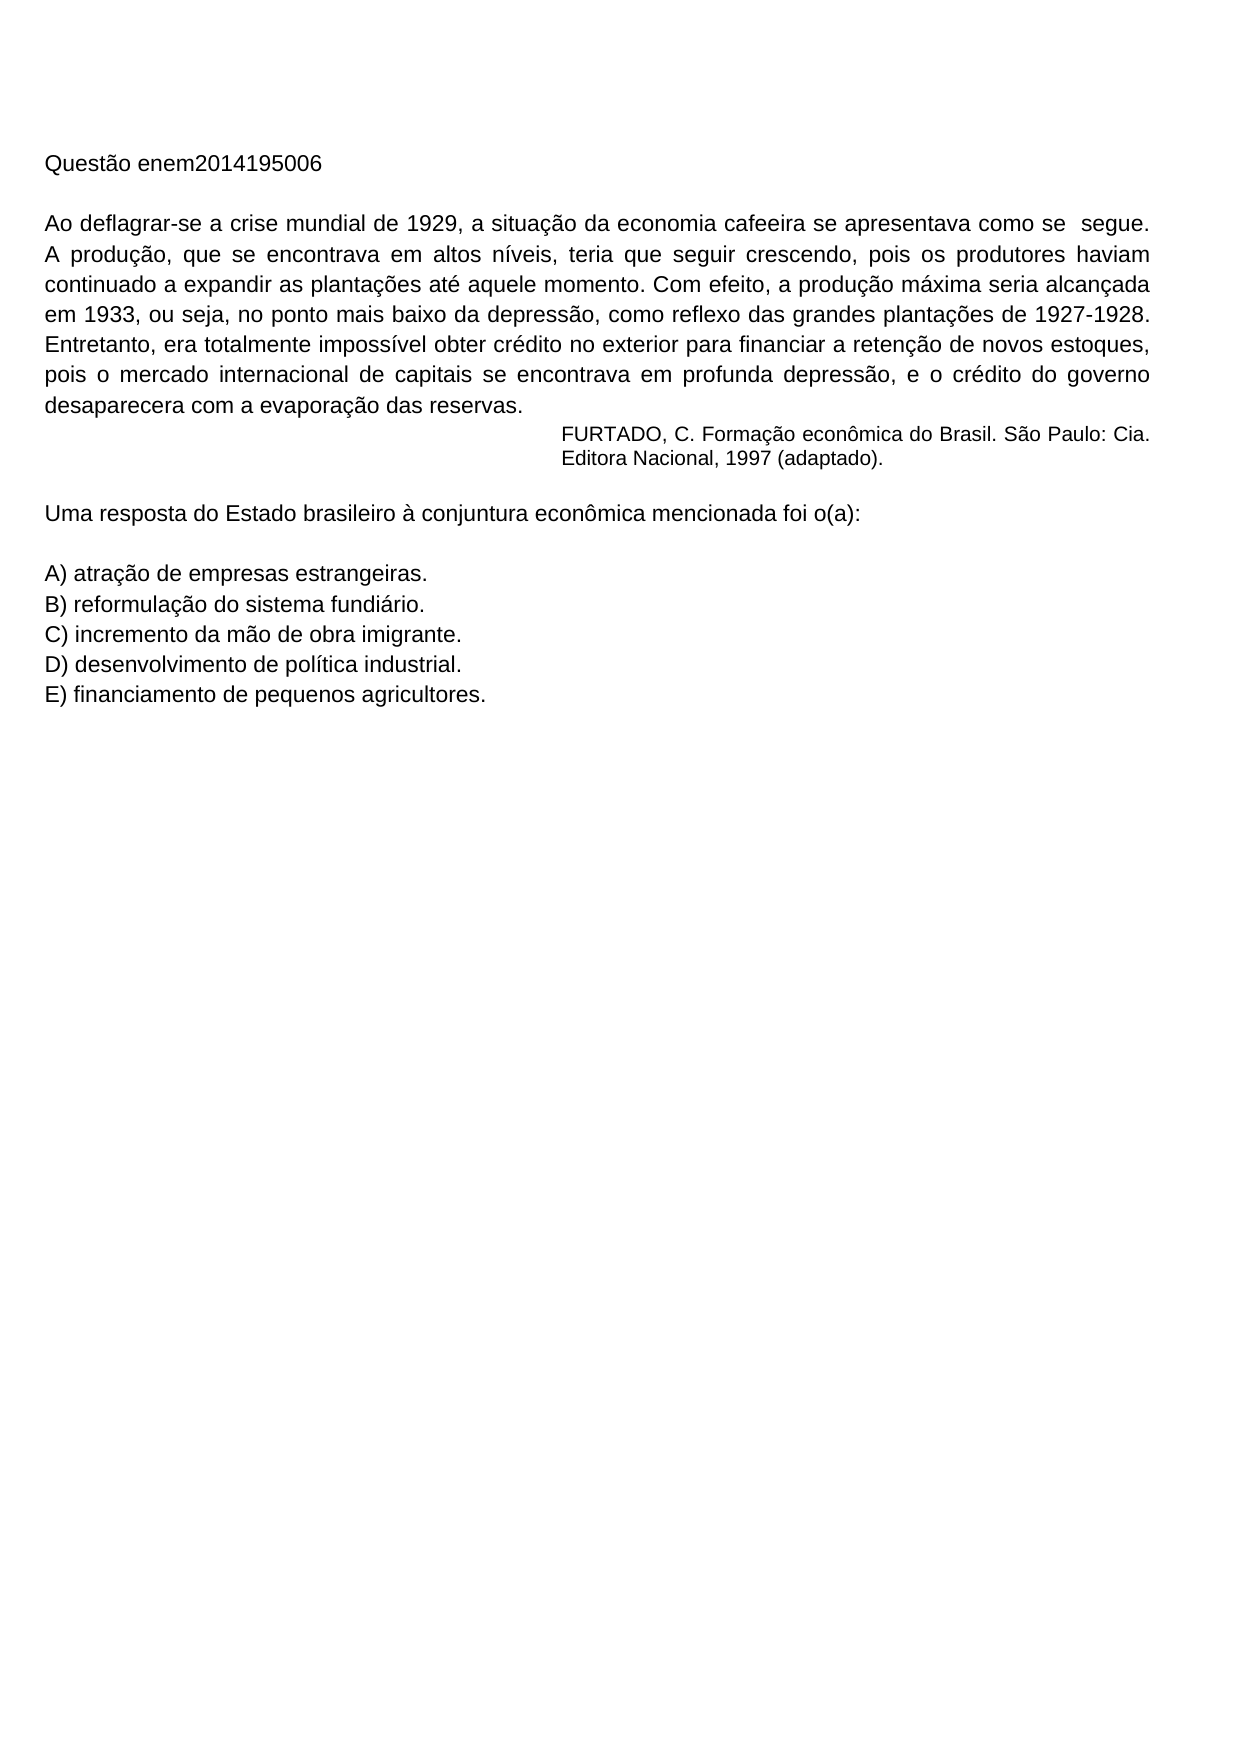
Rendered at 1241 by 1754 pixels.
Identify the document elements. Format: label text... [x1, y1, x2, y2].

text B) reformulação do sistema fundiário. [44, 591, 1151, 617]
text Questão enem2014195006 [44, 150, 1151, 176]
text E) financiamento de pequenos agricultores. [44, 681, 1151, 708]
text Uma resposta do Estado brasileiro à conjuntura econômica mencionada foi o(a): [44, 500, 1151, 526]
text D) desenvolvimento de política industrial. [44, 651, 1151, 677]
text A) atração de empresas estrangeiras. [44, 560, 1151, 587]
text Ao deflagrar-se a crise mundial de 1929, a situação da economia cafeeira se apresentava como se segue. A produção, que se encontrava em altos níveis, teria que seguir crescendo, pois os produtores haviam continuado a expandir as plantações até aquele momento. Com efeito, a produção máxima seria alcançada em 1933, ou seja, no ponto mais baixo da depressão, como reflexo das grandes plantações de 1927-1928. Entretanto, era totalmente impossível obter crédito no exterior para financiar a retenção de novos estoques, pois o mercado internacional de capitais se encontrava em profunda depressão, e o crédito do governo desaparecera com a evaporação das reservas. [44, 210, 1151, 418]
text C) incremento da mão de obra imigrante. [44, 621, 1151, 647]
text FURTADO, C. Formação econômica do Brasil. São Paulo: Cia. Editora Nacional, 1997 (adaptado). [561, 422, 1151, 470]
